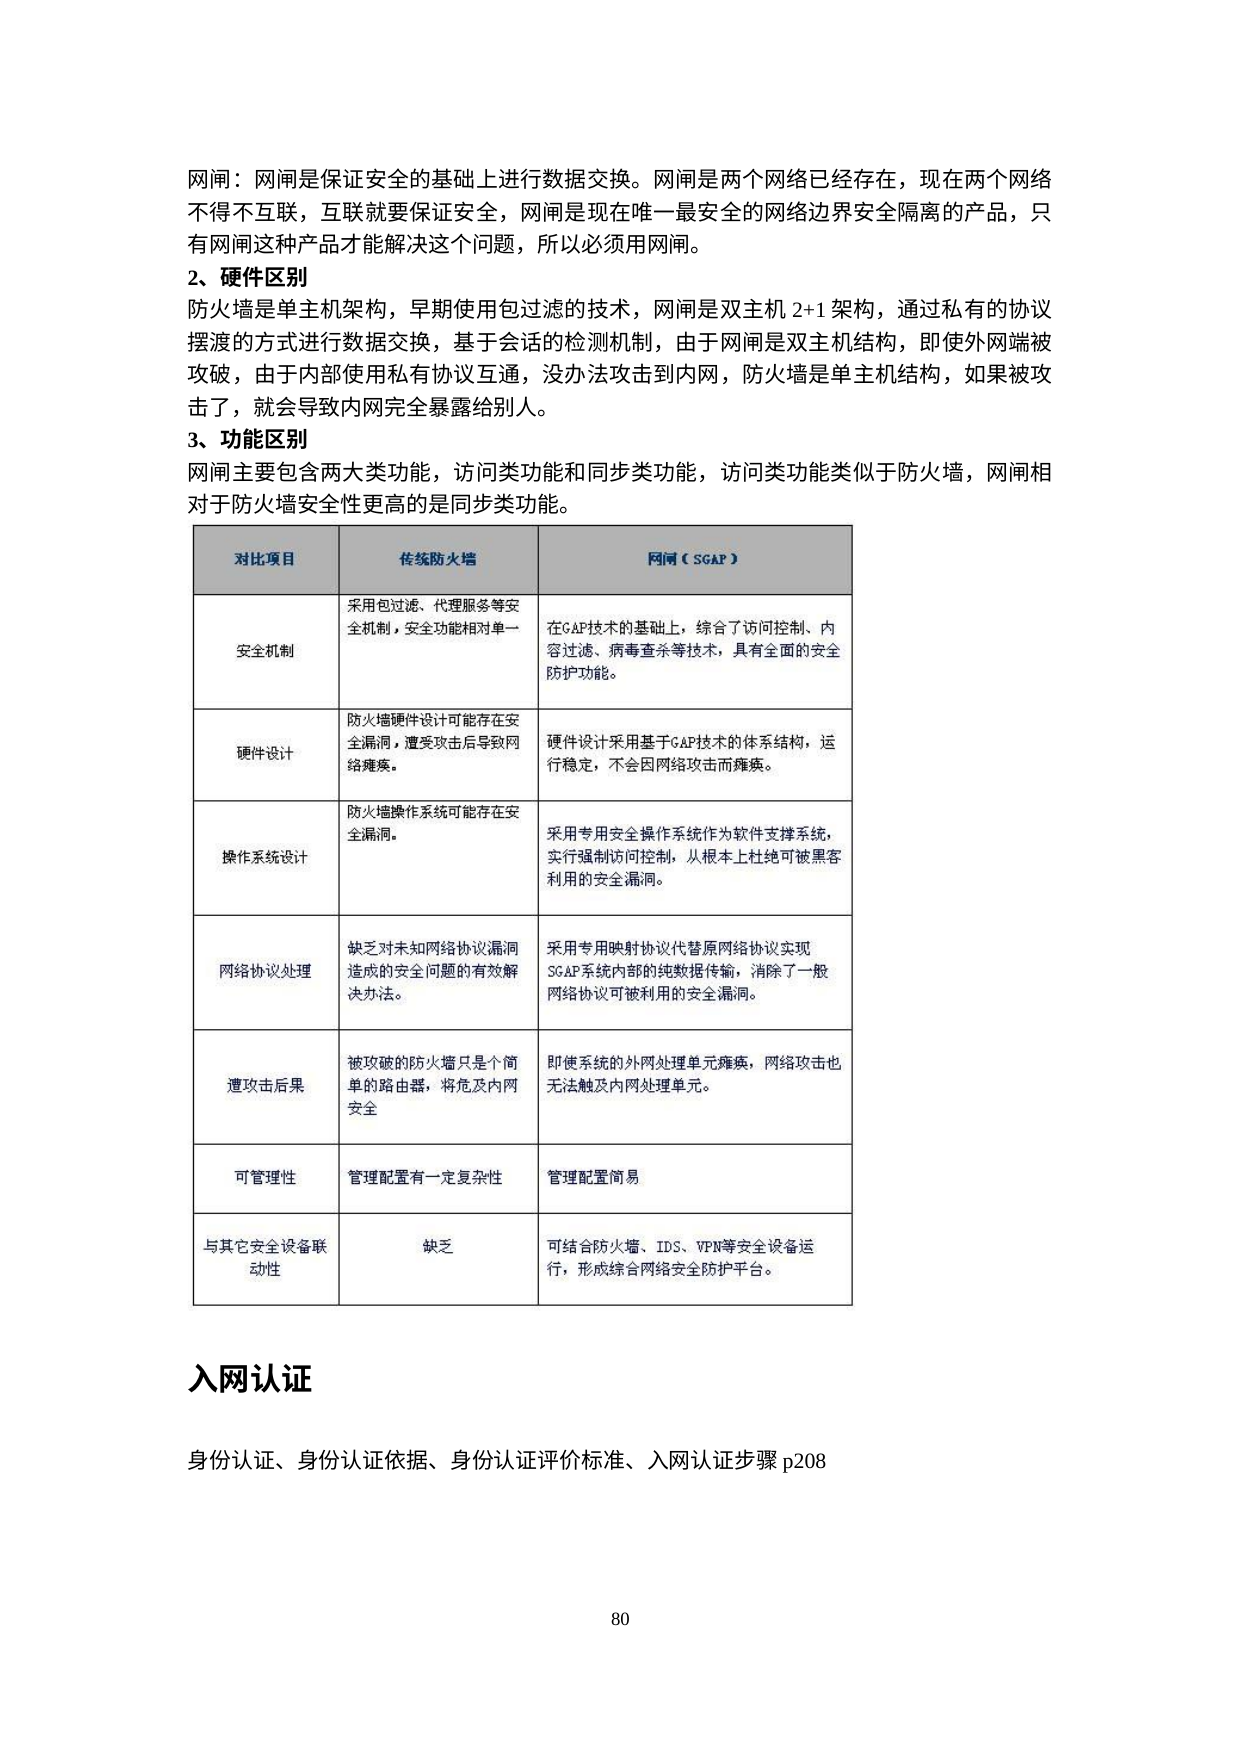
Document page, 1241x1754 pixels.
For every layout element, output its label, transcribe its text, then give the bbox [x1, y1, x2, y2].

text 防火墙是单主机架构，早期使用包过滤的技术，网闸是双主机2+1架构，通过私有的协议摆渡的方式进行数据交换，基于会话的检测机制，由于网闸是双主机结构，即使外网端被攻破，由于内部使用私有协议互通，没办法攻击到内网，防火墙是单主机结构，如果被攻击了，就会导致内网完全暴露给别人。 [187, 292, 1053, 422]
text 网闸：网闸是保证安全的基础上进行数据交换。网闸是两个网络已经存在，现在两个网络不得不互联，互联就要保证安全，网闸是现在唯一最安全的网络边界安全隔离的产品，只有网闸这种产品才能解决这个问题，所以必须用网闸。 [187, 162, 1053, 259]
text 身份认证、身份认证依据、身份认证评价标准、入网认证步骤p208 [187, 1442, 1053, 1475]
text 3、功能区别 [187, 422, 1053, 454]
text 网闸主要包含两大类功能，访问类功能和同步类功能，访问类功能类似于防火墙，网闸相对于防火墙安全性更高的是同步类功能。 [187, 454, 1053, 519]
text 2、硬件区别 [187, 259, 1053, 292]
picture [187, 519, 860, 1313]
subtitle 入网认证 [187, 1344, 1053, 1409]
